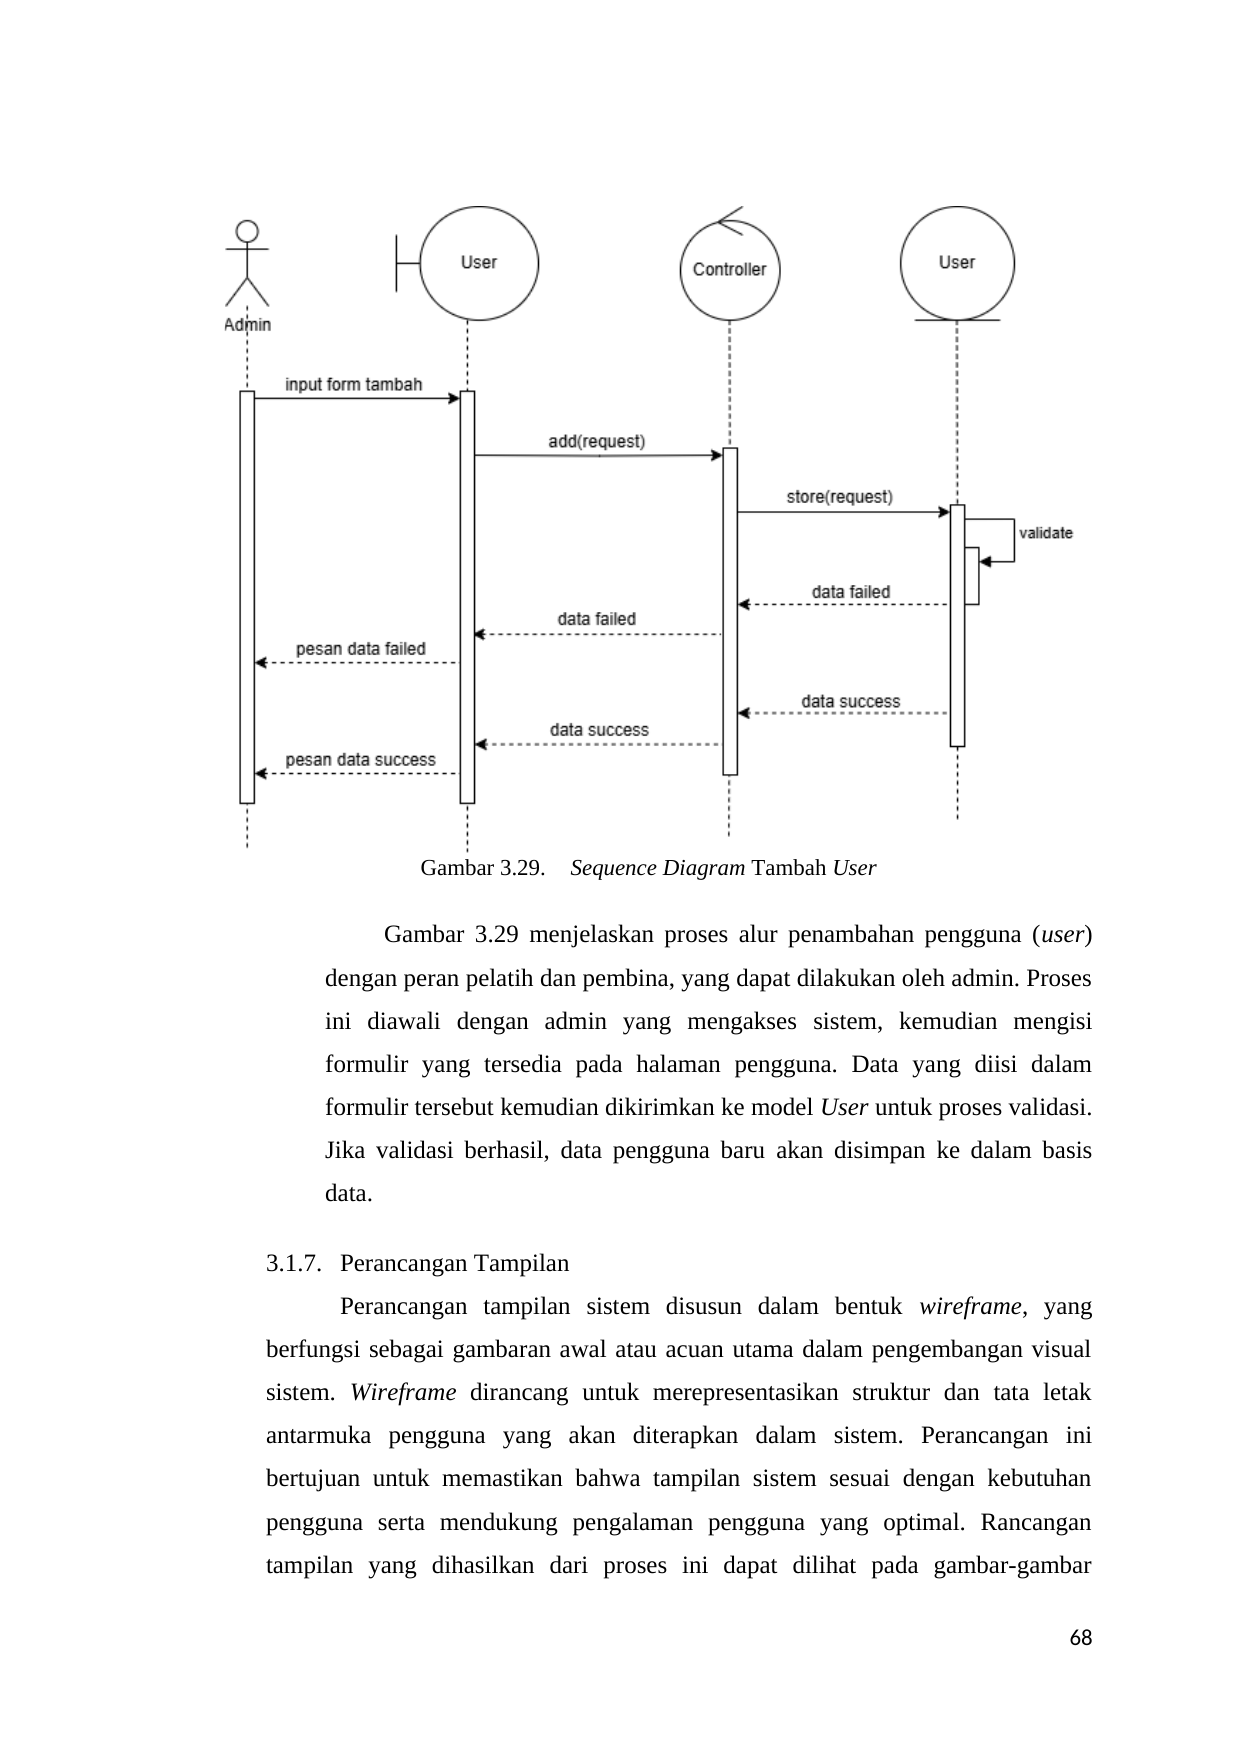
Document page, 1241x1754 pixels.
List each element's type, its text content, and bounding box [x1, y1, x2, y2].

subtitle Perancangan Tampilan [266, 1248, 1092, 1277]
text Gambar 3.29 menjelaskan proses alur penambahan pengguna (user) dengan peran pelatih dan pembina, yang dapat dilakukan oleh admin. Proses ini diawali dengan admin yang mengakses sistem, kemudian mengisi formulir yang tersedia pada halaman pengguna. Data yang diisi dalam formulir tersebut kemudian dikirimkan ke model User untuk proses validasi. Jika validasi berhasil, data pengguna baru akan disimpan ke dalam basis data. [325, 919, 1092, 1207]
picture [224, 206, 1075, 854]
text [266, 1291, 1092, 1578]
list Sequence Diagram Tambah User [207, 854, 1092, 880]
